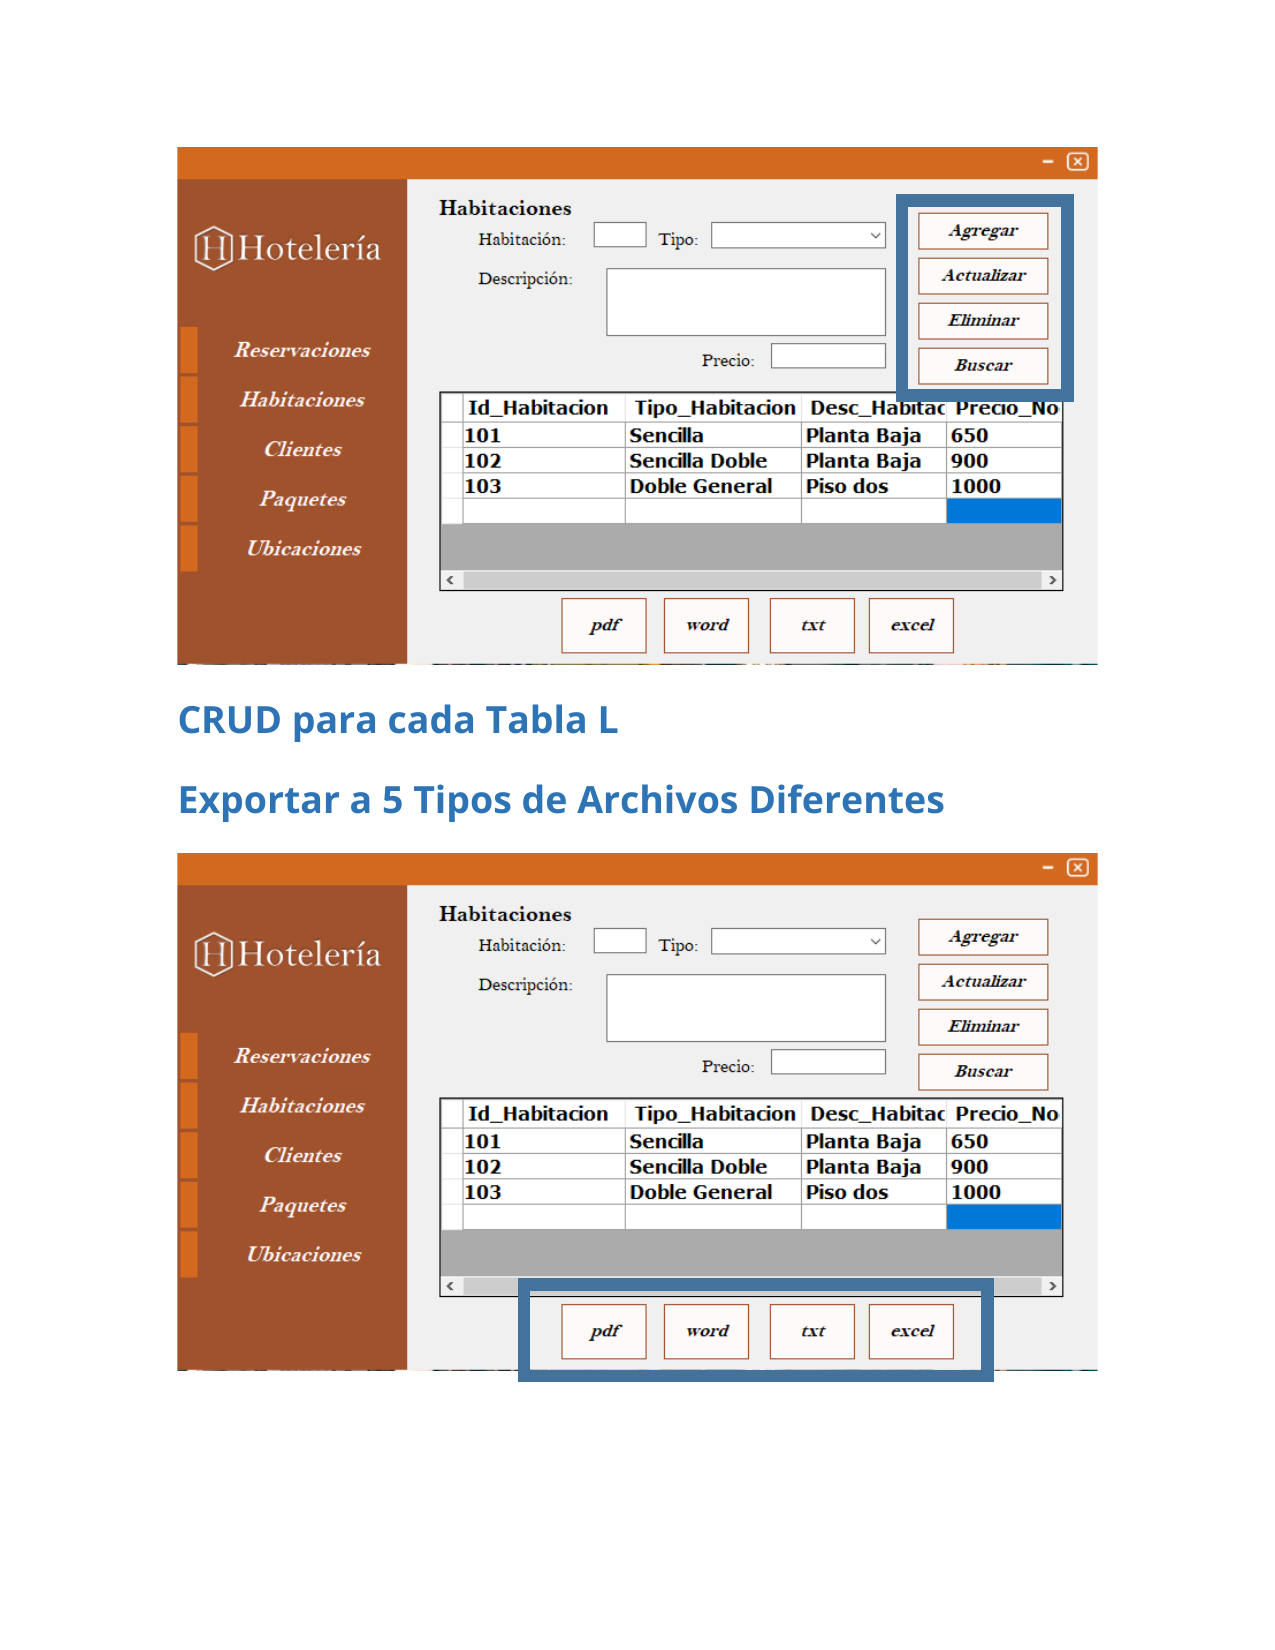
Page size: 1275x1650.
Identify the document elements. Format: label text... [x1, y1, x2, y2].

subtitle Exportar a 5 Tipos de Archivos Diferentes [177, 774, 1098, 825]
picture [530, 1291, 981, 1370]
picture [177, 853, 1098, 1371]
subtitle CRUD para cada Tabla L [177, 693, 1098, 744]
picture [177, 147, 1098, 665]
